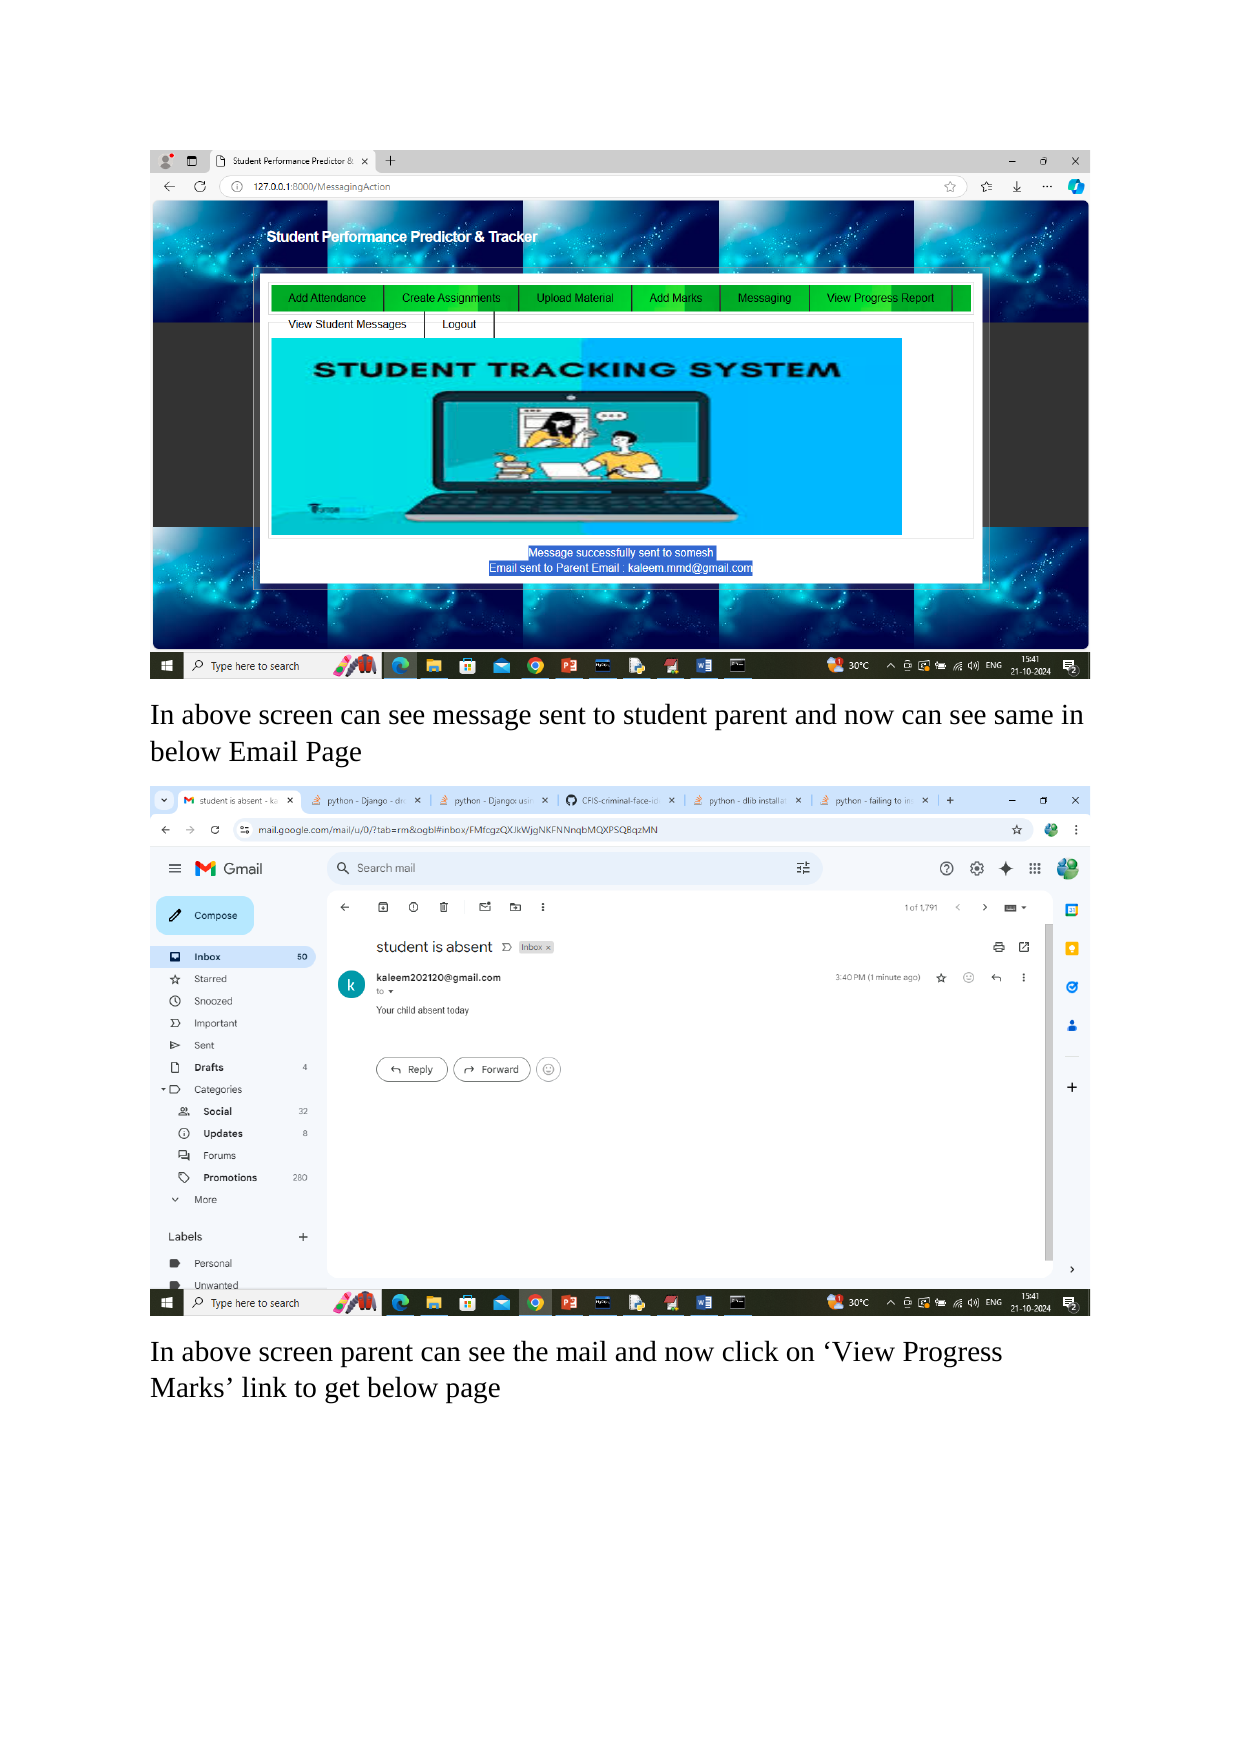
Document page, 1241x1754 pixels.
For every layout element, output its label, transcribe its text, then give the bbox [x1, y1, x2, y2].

text In above screen can see message sent to student parent and now can see same in below Email Page [150, 697, 1090, 767]
picture [150, 786, 1091, 1316]
picture [150, 150, 1091, 679]
text In above screen parent can see the mail and now click on ‘View Progress Marks’ link to get below page [150, 1334, 1090, 1404]
